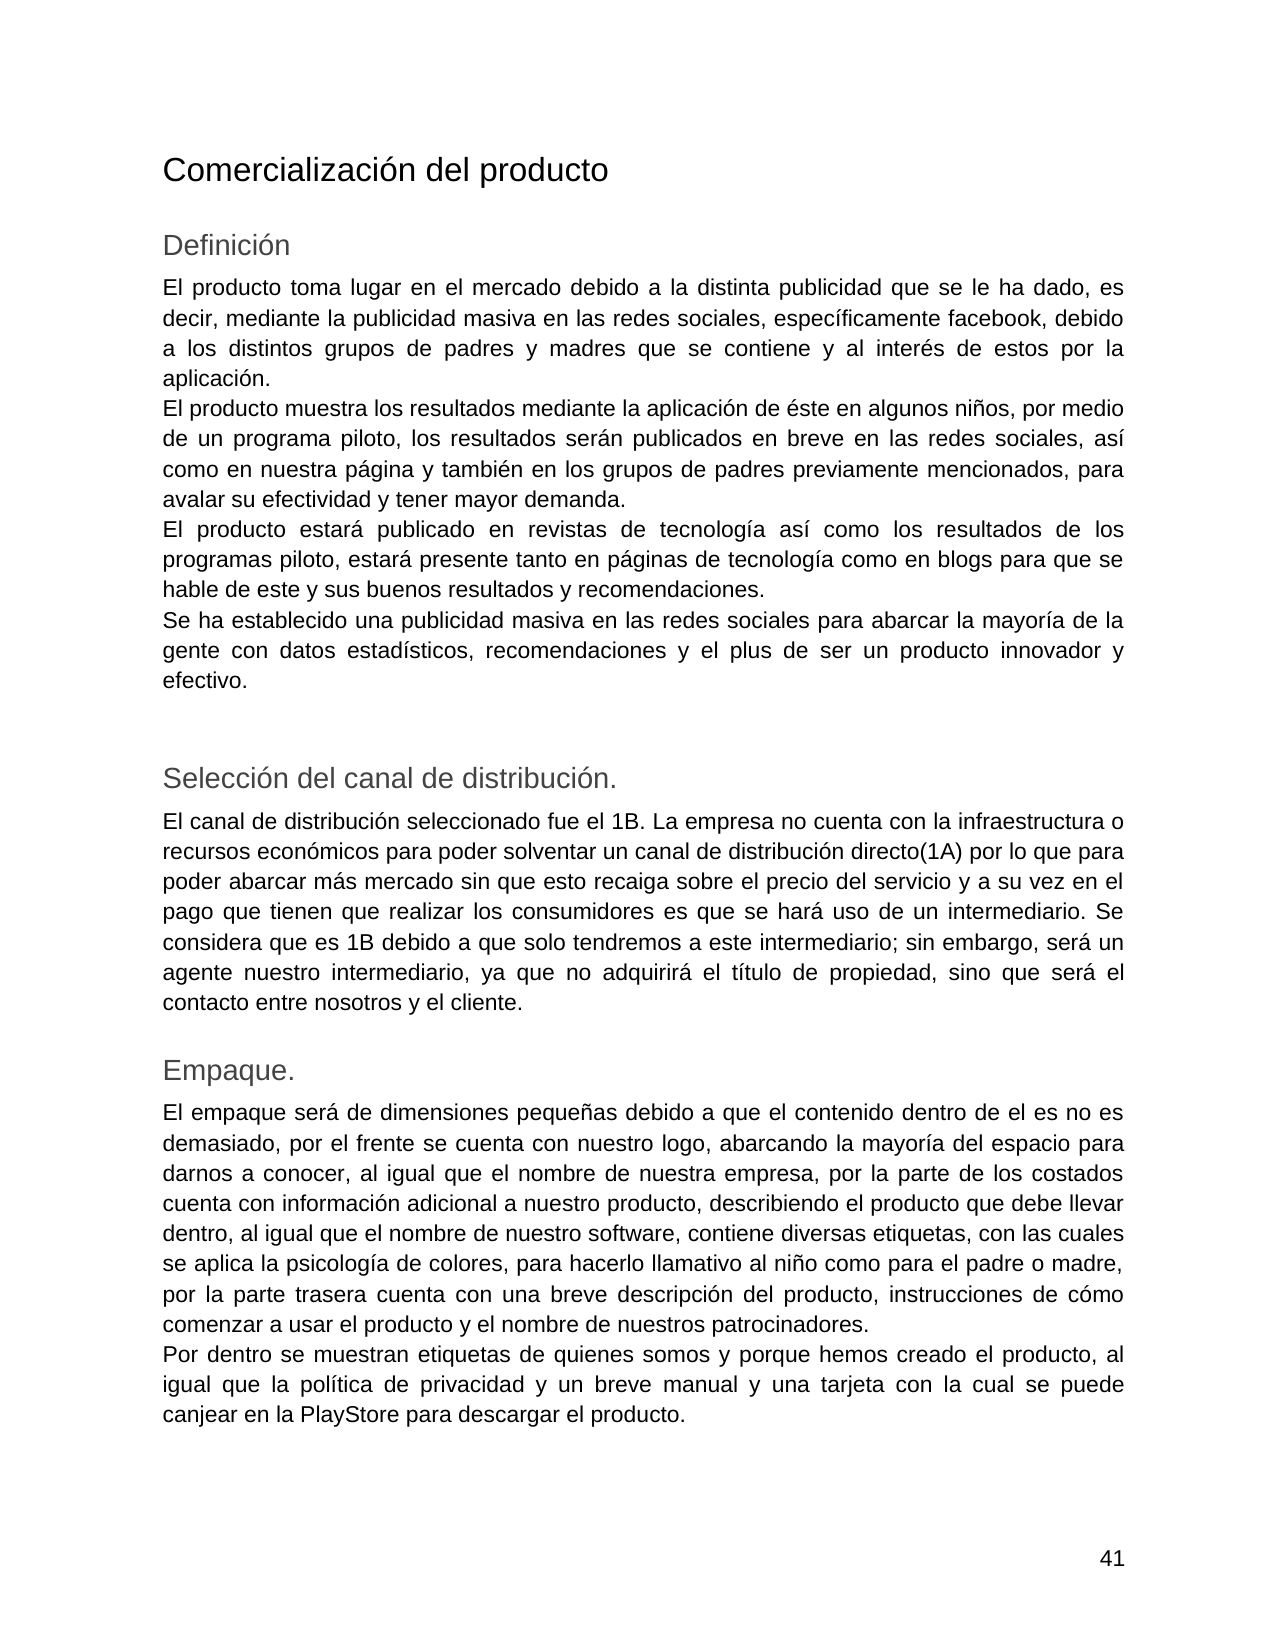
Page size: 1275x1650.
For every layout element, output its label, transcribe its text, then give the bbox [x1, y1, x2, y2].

text El producto toma lugar en el mercado debido a la distinta publicidad que se le ha dado, es decir, mediante la publicidad masiva en las redes sociales, específicamente facebook, debido a los distintos grupos de padres y madres que se contiene y al interés de estos por la aplicación. [162, 274, 1125, 391]
text El empaque será de dimensiones pequeñas debido a que el contenido dentro de el es no es demasiado, por el frente se cuenta con nuestro logo, abarcando la mayoría del espacio para darnos a conocer, al igual que el nombre de nuestra empresa, por la parte de los costados cuenta con información adicional a nuestro producto, describiendo el producto que debe llevar dentro, al igual que el nombre de nuestro software, contiene diversas etiquetas, con las cuales se aplica la psicología de colores, para hacerlo llamativo al niño como para el padre o madre, por la parte trasera cuenta con una breve descripción del producto, instrucciones de cómo comenzar a usar el producto y el nombre de nuestros patrocinadores. [162, 1099, 1125, 1337]
text Se ha establecido una publicidad masiva en las redes sociales para abarcar la mayoría de la gente con datos estadísticos, recomendaciones y el plus de ser un producto innovador y efectivo. [162, 607, 1125, 693]
subtitle Selección del canal de distribución. [162, 761, 1125, 794]
subtitle Definición [162, 227, 1125, 261]
text Por dentro se muestran etiquetas de quienes somos y porque hemos creado el producto, al igual que la política de privacidad y un breve manual y una tarjeta con la cual se puede canjear en la PlayStore para descargar el producto. [162, 1341, 1125, 1428]
text El producto muestra los resultados mediante la aplicación de éste en algunos niños, por medio de un programa piloto, los resultados serán publicados en breve en las redes sociales, así como en nuestra página y también en los grupos de padres previamente mencionados, para avalar su efectividad y tener mayor demanda. [162, 395, 1125, 512]
text El canal de distribución seleccionado fue el 1B. La empresa no cuenta con la infraestructura o recursos económicos para poder solventar un canal de distribución directo(1A) por lo que para poder abarcar más mercado sin que esto recaiga sobre el precio del servicio y a su vez en el pago que tienen que realizar los consumidores es que se hará uso de un intermediario. Se considera que es 1B debido a que solo tendremos a este intermediario; sin embargo, será un agente nuestro intermediario, ya que no adquirirá el título de propiedad, sino que será el contacto entre nosotros y el cliente. [162, 808, 1125, 1015]
subtitle Empaque. [162, 1052, 1125, 1086]
text El producto estará publicado en revistas de tecnología así como los resultados de los programas piloto, estará presente tanto en páginas de tecnología como en blogs para que se hable de este y sus buenos resultados y recomendaciones. [162, 516, 1125, 603]
subtitle Comercialización del producto [162, 150, 1125, 188]
